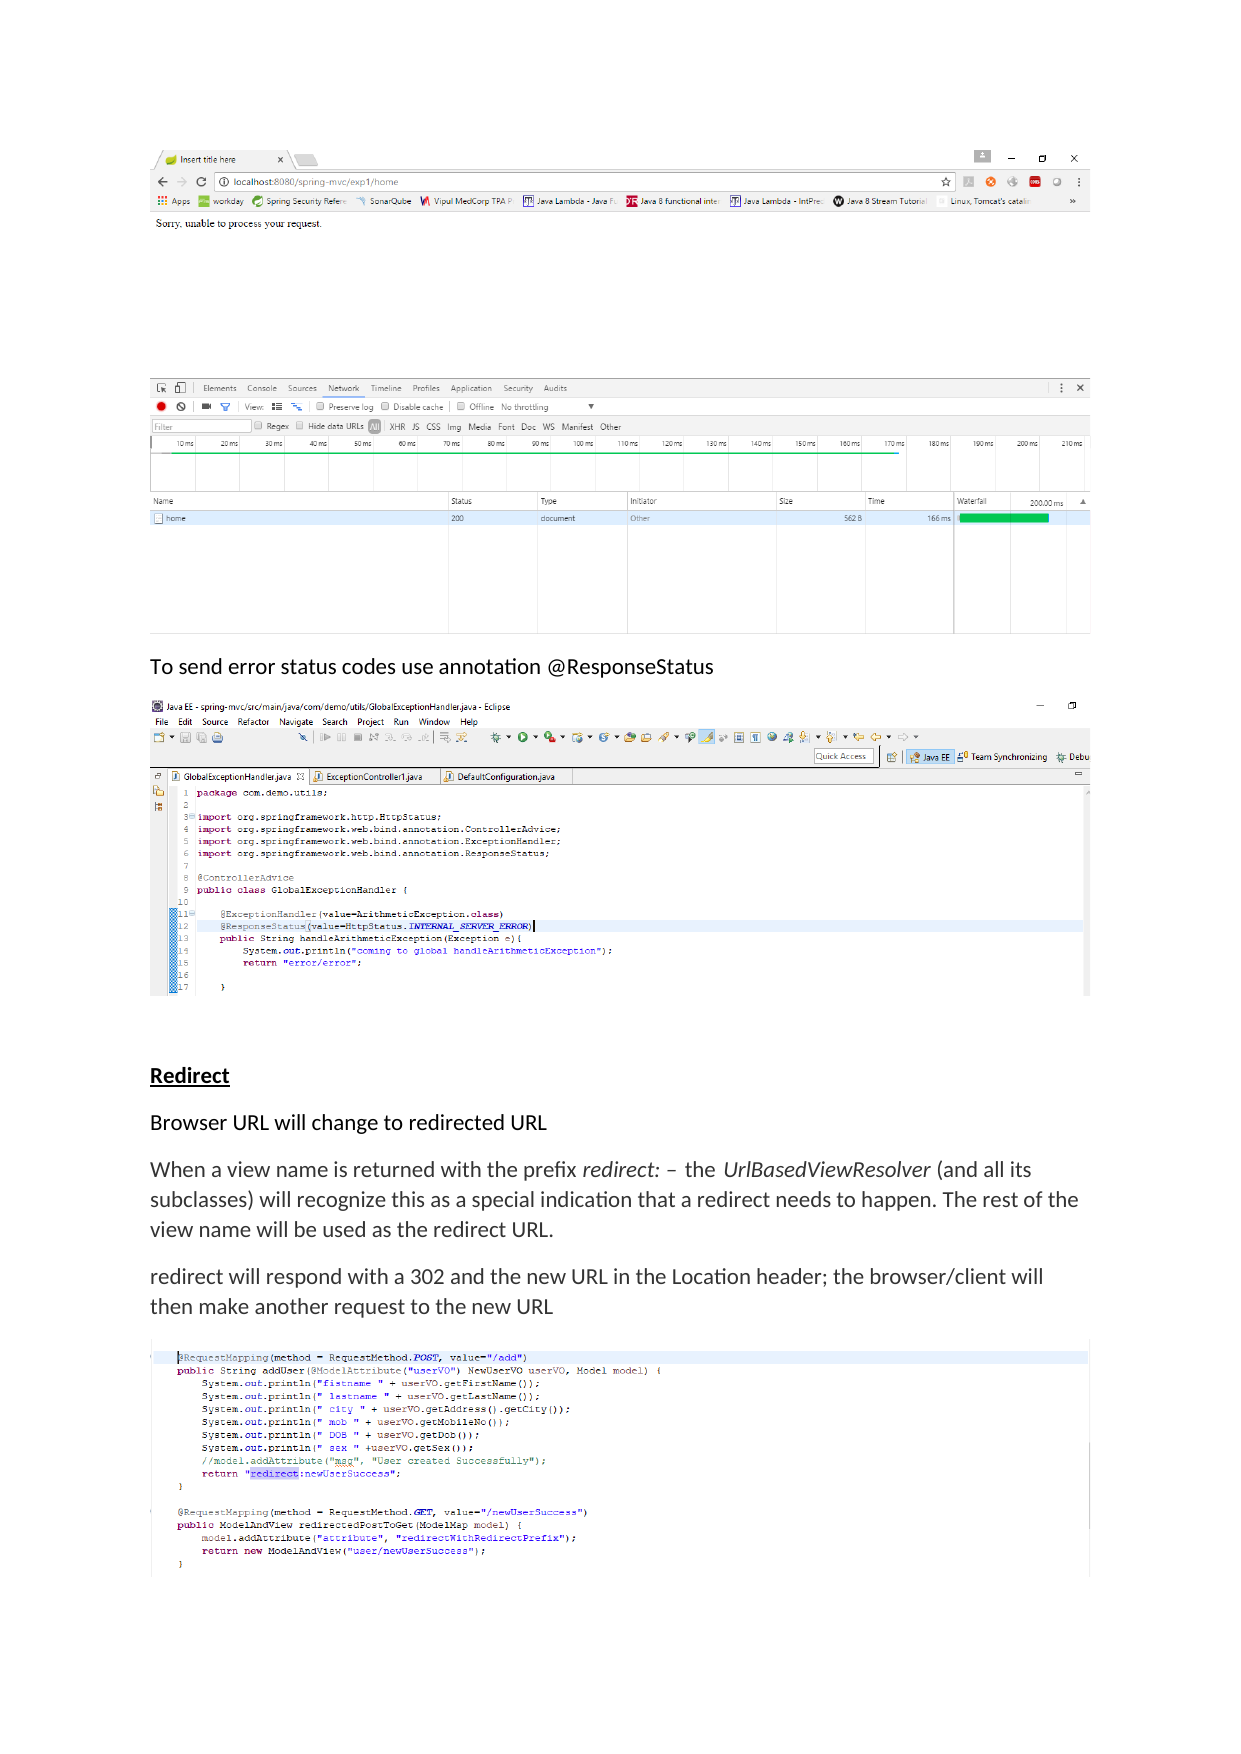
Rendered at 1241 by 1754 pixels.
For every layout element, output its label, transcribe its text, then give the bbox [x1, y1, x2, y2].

text To send error status codes use annotation @ResponseStatus [150, 652, 1090, 680]
picture [150, 150, 1091, 634]
text Redirect [150, 1061, 1090, 1089]
picture [150, 1339, 1091, 1577]
text Browser URL will change to redirected URL [150, 1108, 1090, 1136]
text redirect will respond with a 302 and the new URL in the Location header; the browser/client will then make another request to the new URL [150, 1262, 1090, 1321]
picture [150, 698, 1091, 996]
text When a view name is returned with the prefix redirect: – the UrlBasedViewResolver (and all its subclasses) will recognize this as a special indication that a redirect needs to happen. The rest of the view name will be used as the redirect URL. [150, 1155, 1090, 1243]
